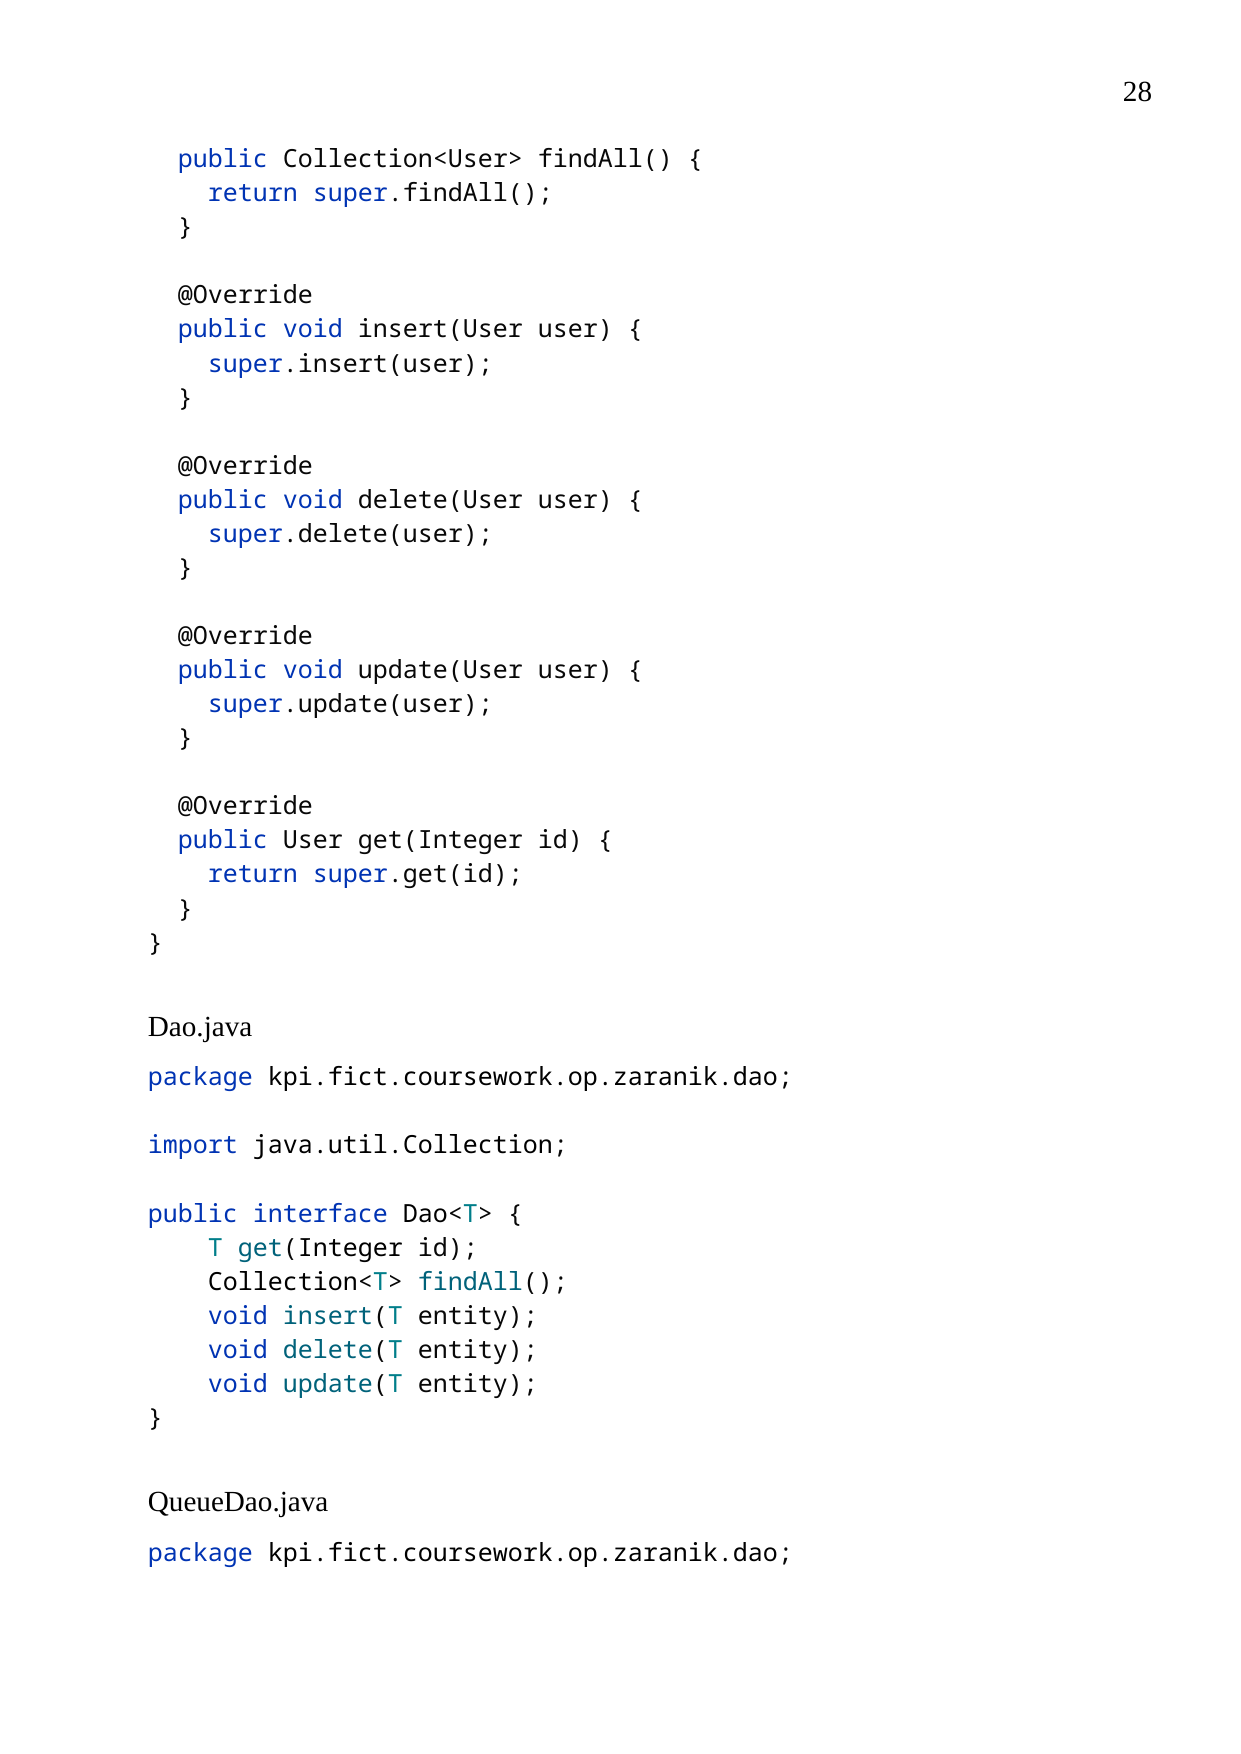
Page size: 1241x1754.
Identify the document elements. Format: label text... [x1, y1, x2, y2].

text QueueDao.java [148, 1484, 1152, 1517]
text Dao.java [148, 1009, 1152, 1042]
text package kpi.fict.coursework.op.zaranik.dao; import java.util.Collection; public interface Dao<T> { T get(Integer id); Collection<T> findAll(); void insert(T entity); void delete(T entity); void update(T entity); } [148, 1059, 1152, 1434]
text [148, 1534, 1152, 1602]
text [148, 141, 1152, 958]
